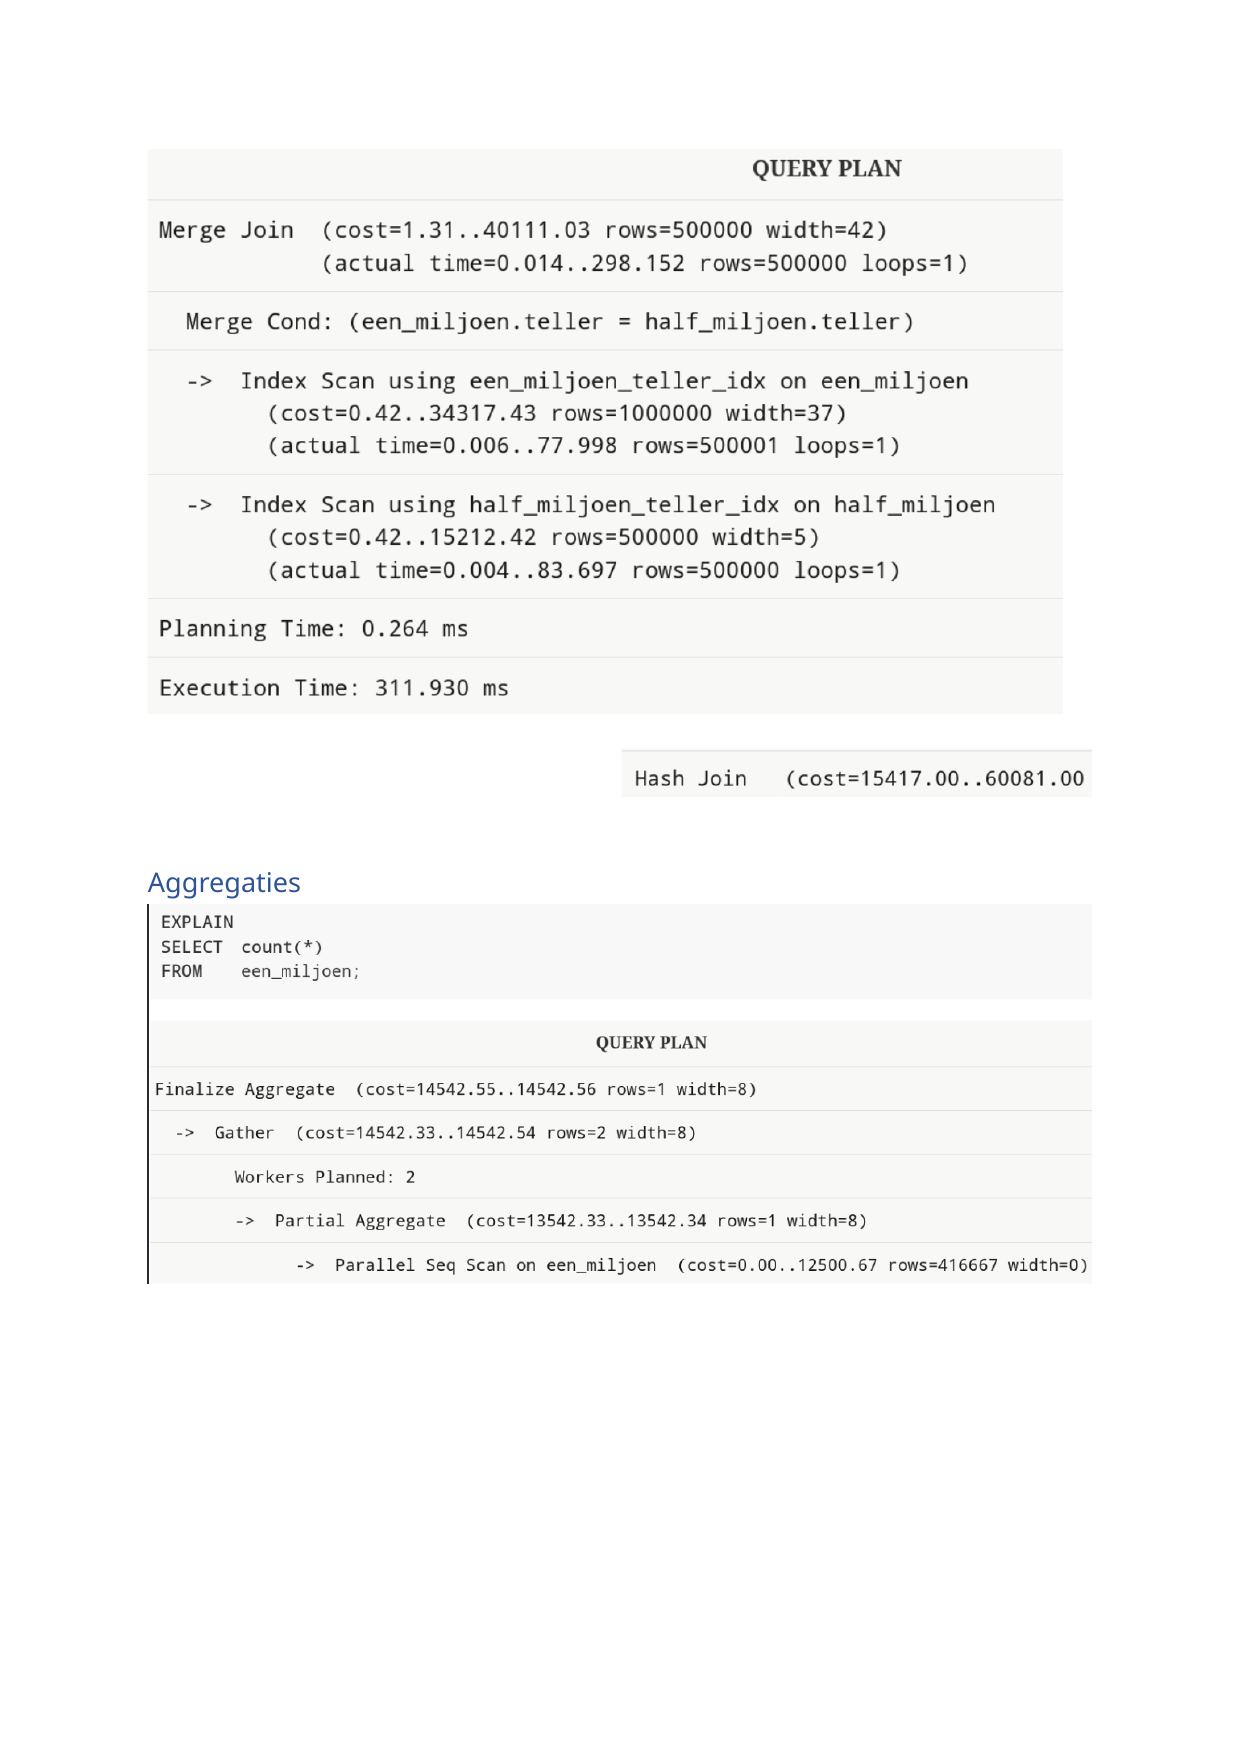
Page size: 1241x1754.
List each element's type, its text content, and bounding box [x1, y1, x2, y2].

subtitle Aggregaties [148, 864, 1093, 901]
picture [147, 147, 1093, 798]
picture [147, 904, 1093, 1284]
